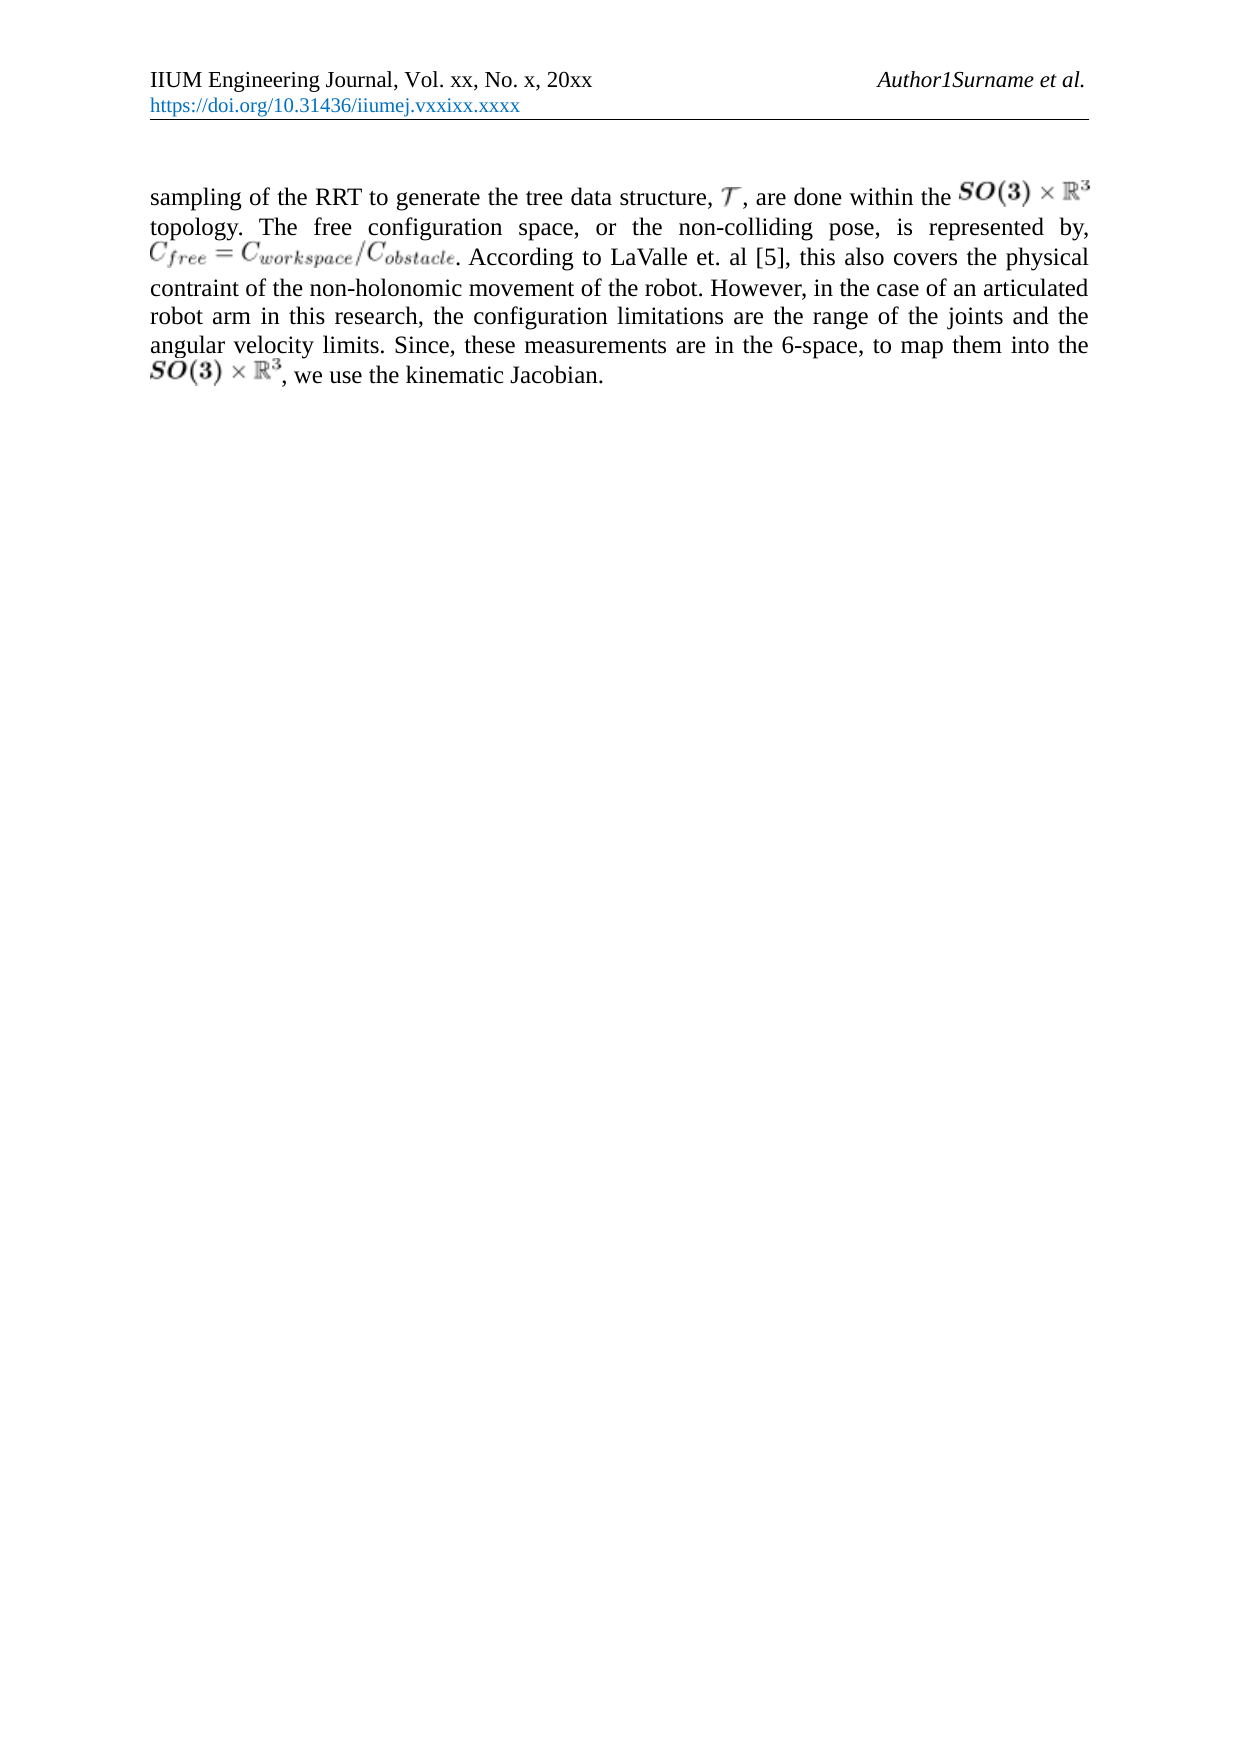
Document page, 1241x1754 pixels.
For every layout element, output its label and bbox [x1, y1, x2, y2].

picture [150, 358, 282, 386]
picture [150, 240, 455, 268]
picture [721, 187, 742, 207]
list [150, 180, 1090, 391]
picture [958, 180, 1091, 207]
